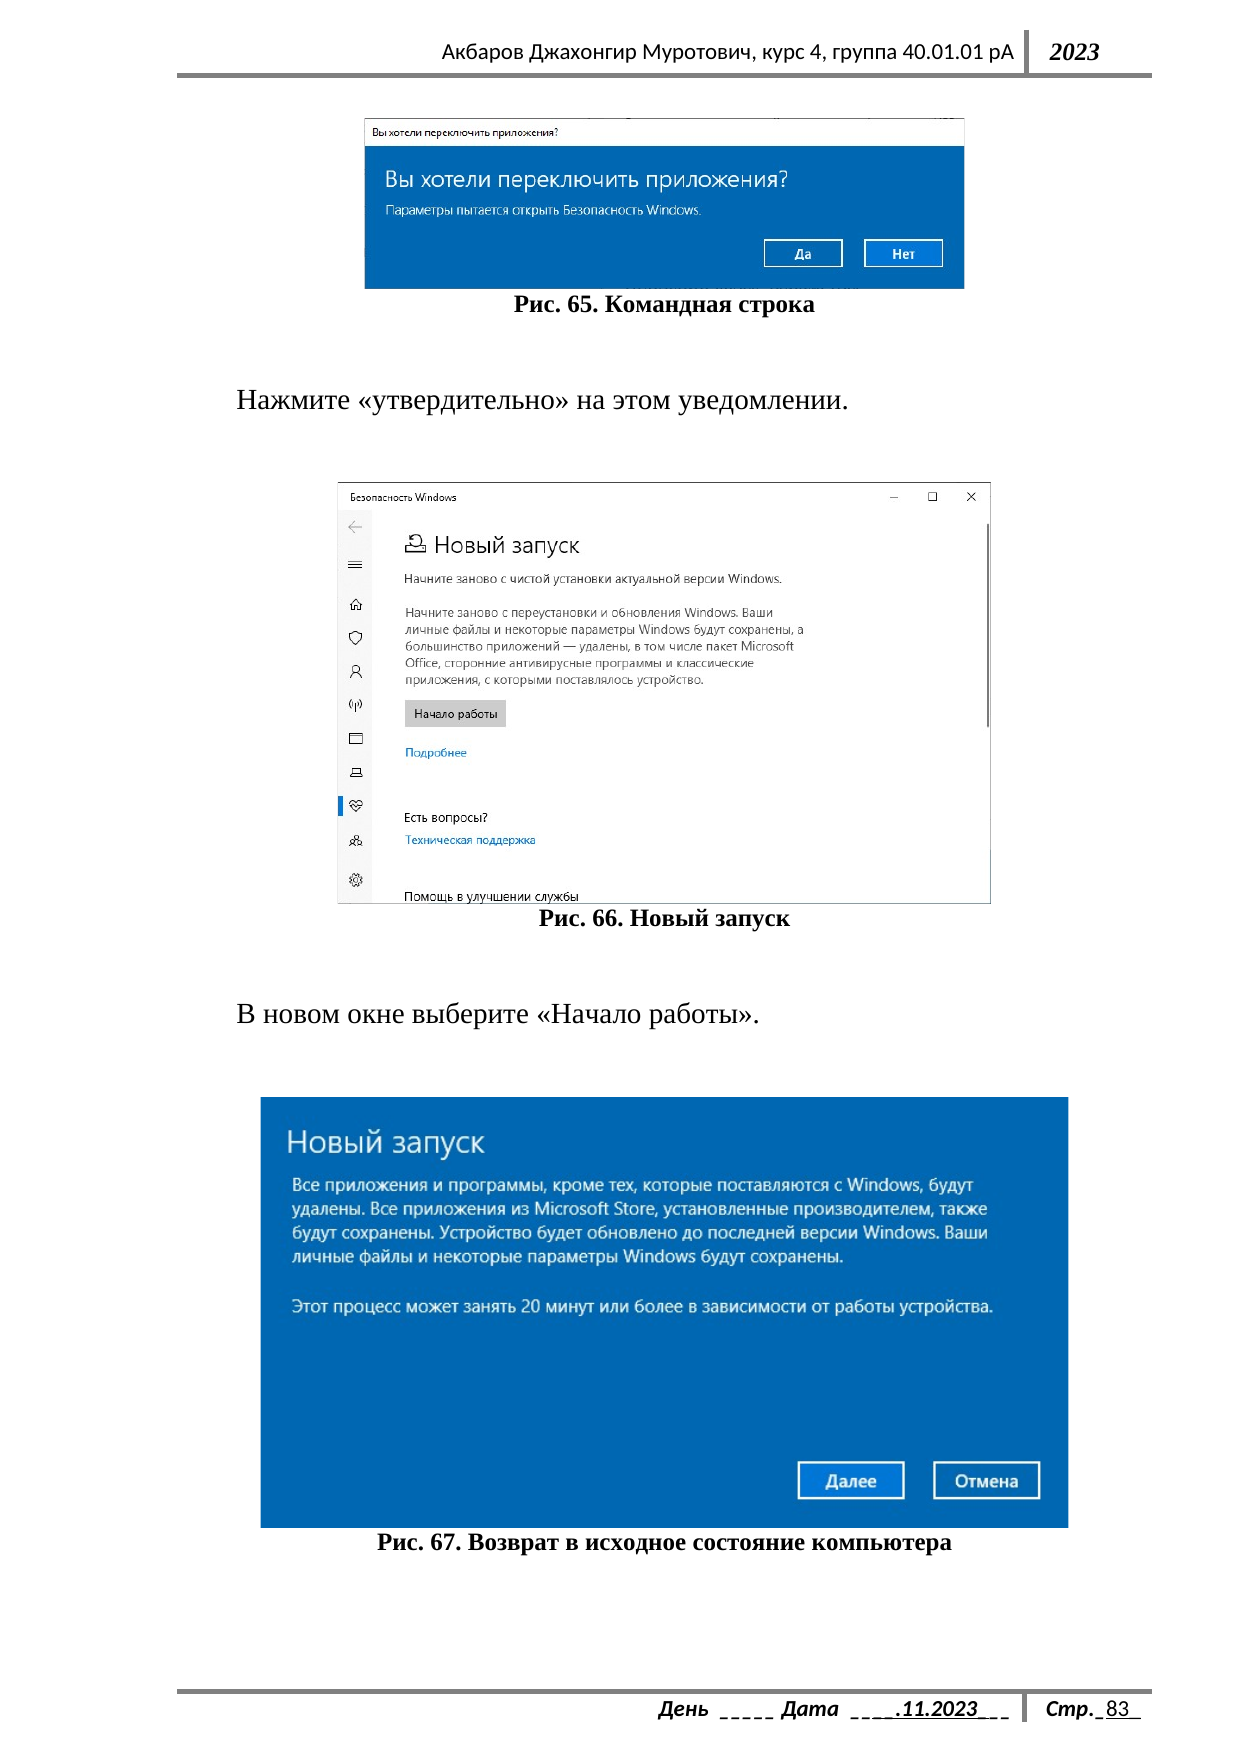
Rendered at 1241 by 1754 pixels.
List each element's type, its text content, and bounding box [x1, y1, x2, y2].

picture [337, 482, 991, 904]
text Рис. 65. Командная строка [177, 289, 1152, 317]
text Рис. 66. Новый запуск [177, 903, 1152, 932]
picture [260, 1097, 1069, 1528]
text Рис. 67. Возврат в исходное состояние компьютера [177, 1527, 1152, 1556]
text В новом окне выберите «Начало работы». [177, 997, 1152, 1030]
picture [364, 118, 965, 289]
text Нажмите «утвердительно» на этом уведомлении. [177, 382, 1152, 416]
